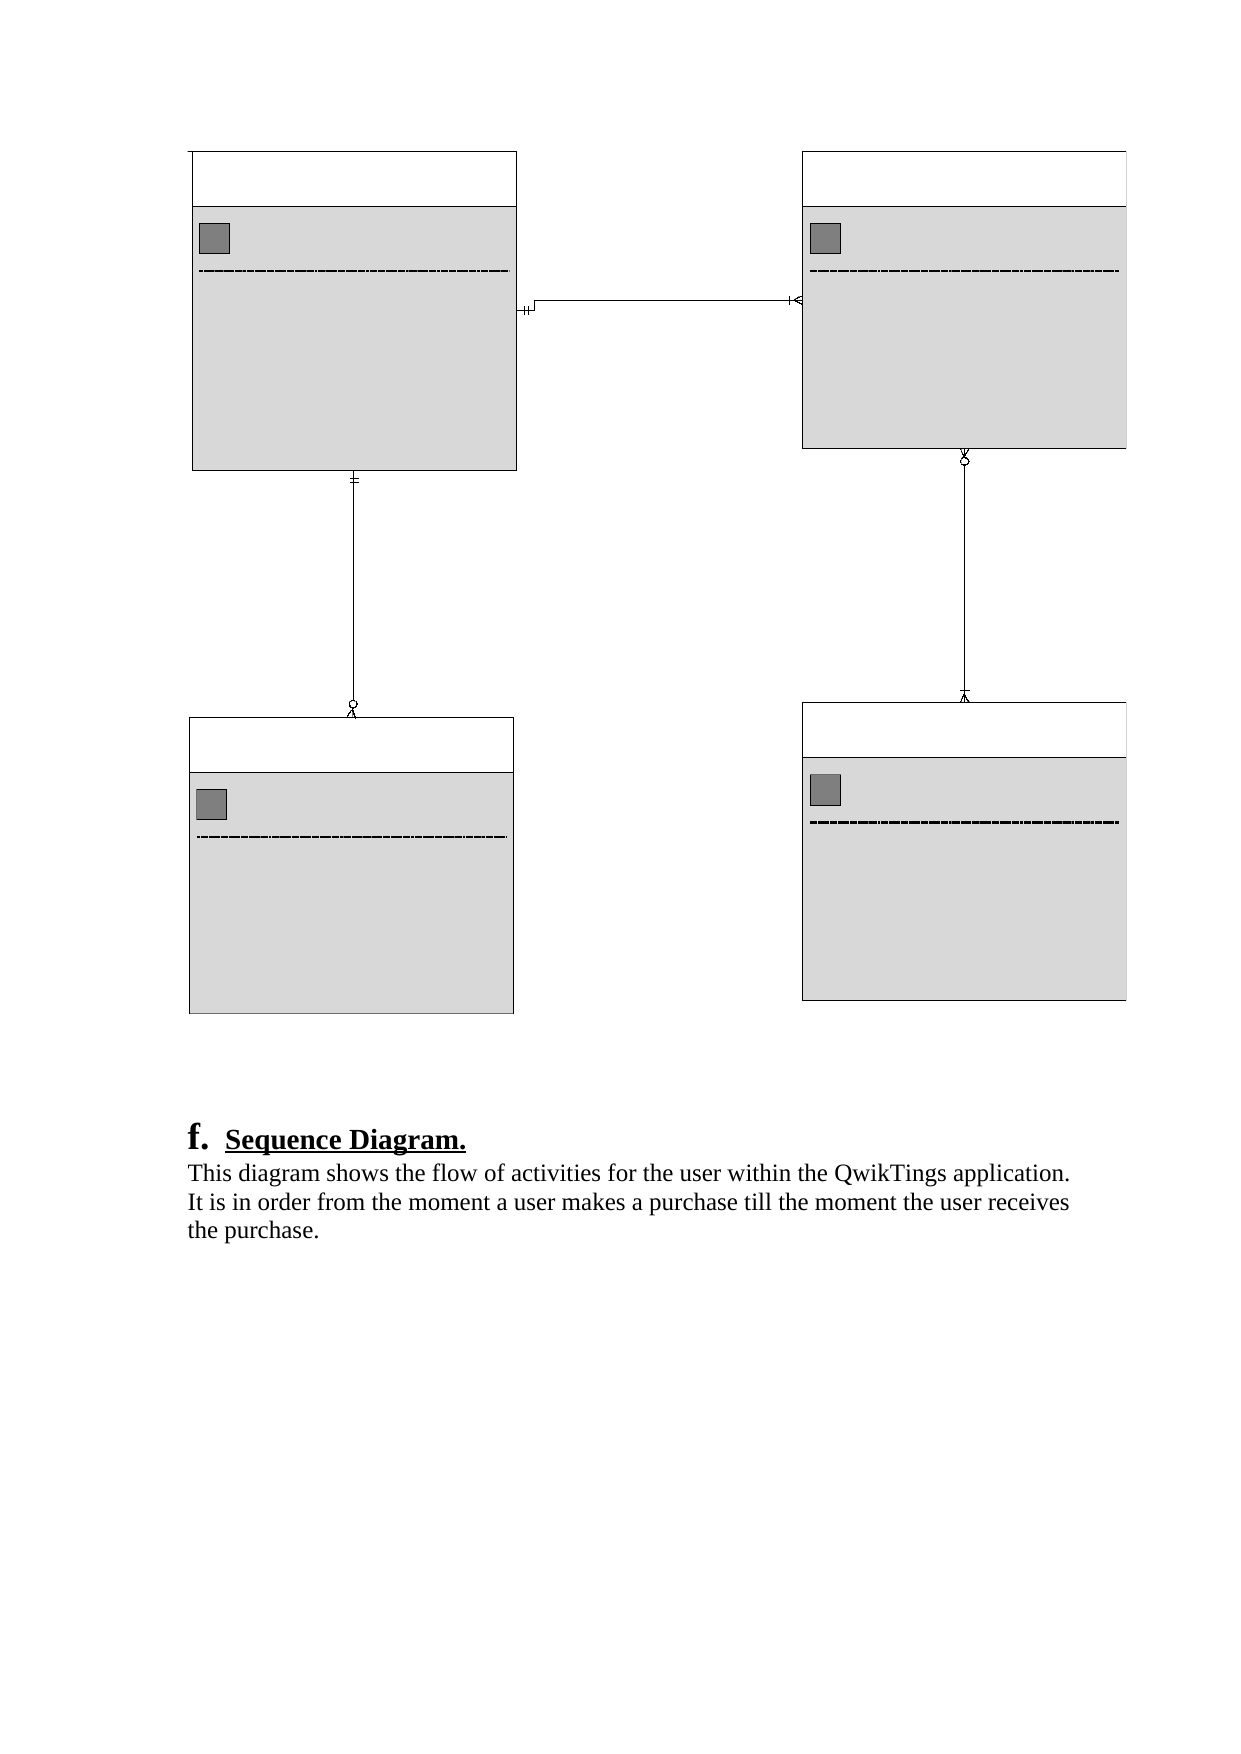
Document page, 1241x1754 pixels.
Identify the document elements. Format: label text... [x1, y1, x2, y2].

list Sequence Diagram. [187, 1115, 1090, 1158]
picture [187, 150, 1127, 1014]
text This diagram shows the flow of activities for the user within the QwikTings application. It is in order from the moment a user makes a purchase till the moment the user receives the purchase. [187, 1158, 1090, 1244]
